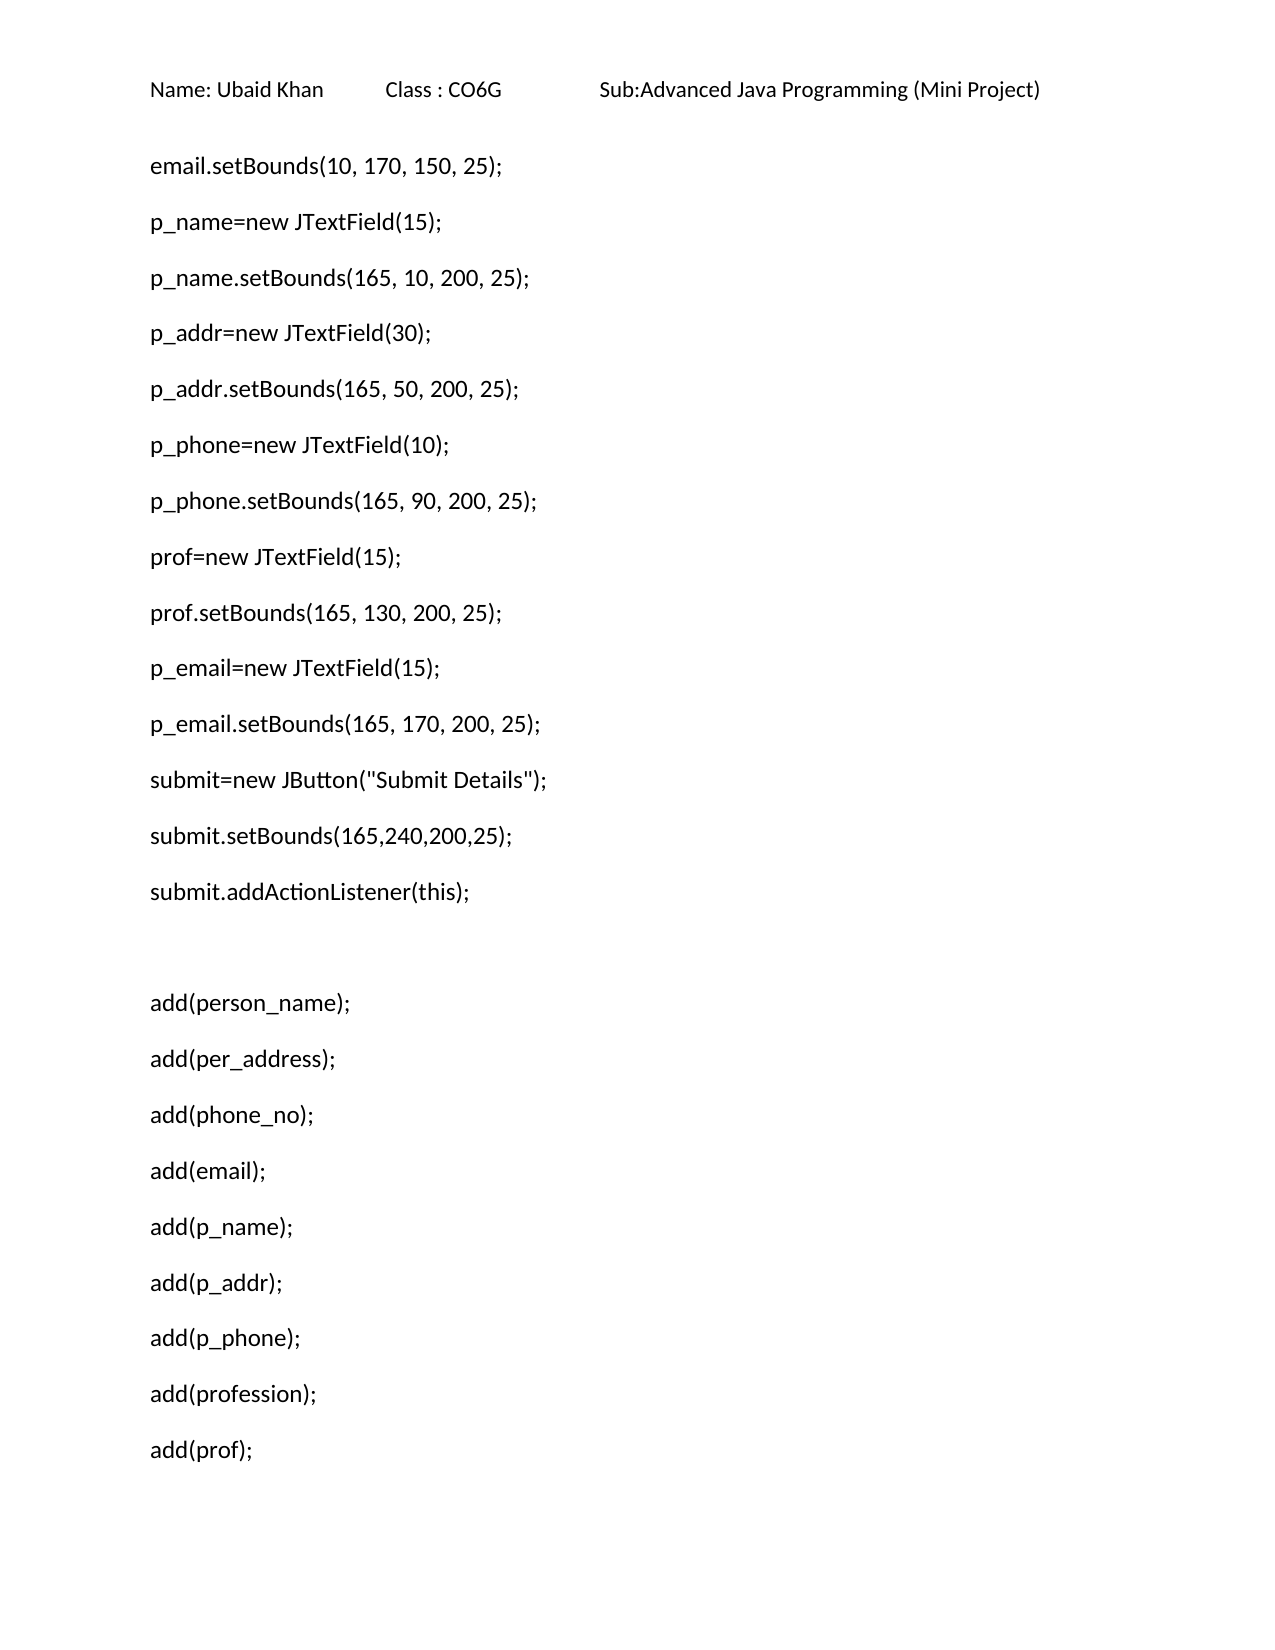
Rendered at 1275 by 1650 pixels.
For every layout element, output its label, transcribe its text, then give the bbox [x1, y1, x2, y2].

text add(phone_no); [150, 1099, 1125, 1130]
text p_name=new JTextField(15); [150, 206, 1125, 236]
text p_email=new JTextField(15); [150, 652, 1125, 683]
text p_phone=new JTextField(10); [150, 429, 1125, 460]
text prof.setBounds(165, 130, 200, 25); [150, 597, 1125, 627]
text email.setBounds(10, 170, 150, 25); [150, 150, 1125, 181]
text p_addr.setBounds(165, 50, 200, 25); [150, 373, 1125, 404]
text submit.setBounds(165,240,200,25); [150, 820, 1125, 851]
text add(p_name); [150, 1211, 1125, 1241]
text add(prof); [150, 1434, 1125, 1465]
text add(profession); [150, 1378, 1125, 1409]
text add(p_addr); [150, 1267, 1125, 1297]
text submit=new JButton("Submit Details"); [150, 764, 1125, 795]
text prof=new JTextField(15); [150, 541, 1125, 571]
text add(p_phone); [150, 1322, 1125, 1353]
text add(email); [150, 1155, 1125, 1186]
text p_phone.setBounds(165, 90, 200, 25); [150, 485, 1125, 516]
text p_addr=new JTextField(30); [150, 317, 1125, 348]
text p_email.setBounds(165, 170, 200, 25); [150, 708, 1125, 739]
text submit.addActionListener(this); [150, 876, 1125, 906]
text p_name.setBounds(165, 10, 200, 25); [150, 262, 1125, 292]
text add(per_address); [150, 1043, 1125, 1074]
text add(person_name); [150, 987, 1125, 1018]
